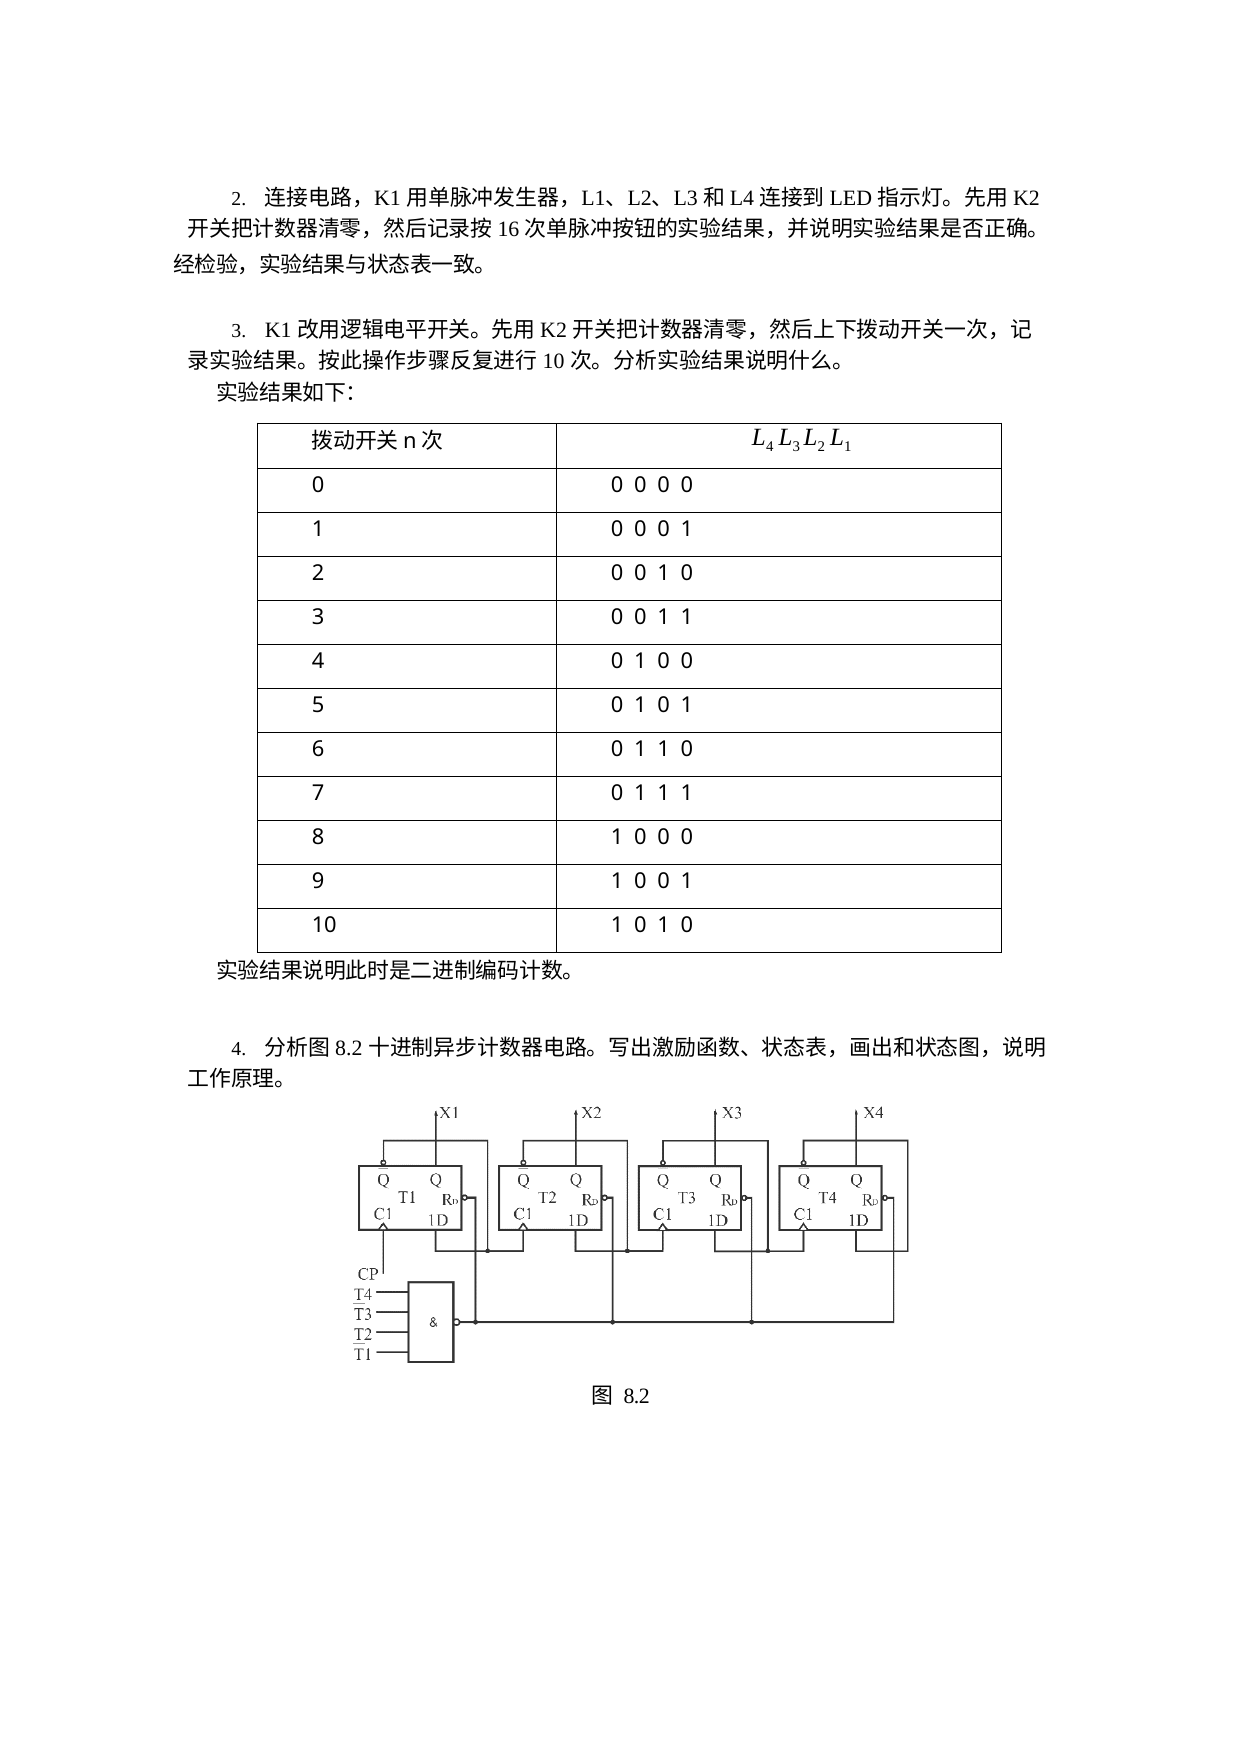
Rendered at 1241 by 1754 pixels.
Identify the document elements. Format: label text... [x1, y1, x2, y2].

table_cell 图 8.2 [327, 1381, 913, 1411]
table_cell 4 [258, 645, 556, 688]
table_cell 0 [258, 469, 556, 512]
table_cell 1 [258, 513, 556, 556]
table_cell 9 [258, 865, 556, 908]
table_cell 0 0 1 0 [557, 557, 1001, 600]
table_header [327, 1098, 913, 1381]
table_cell 0 0 0 1 [557, 513, 1001, 556]
picture [352, 1106, 909, 1363]
table_cell 10 [258, 909, 556, 952]
table_cell 0 1 1 1 [557, 777, 1001, 820]
list 分析图 8.2 十进制异步计数器电路。写出激励函数、状态表，画出和状态图，说明工作原理。 [187, 1030, 1053, 1092]
table_cell 3 [258, 601, 556, 644]
text 实验结果如下： [173, 375, 1086, 407]
table_cell 7 [258, 777, 556, 820]
table_cell 0 1 0 0 [557, 645, 1001, 688]
table_cell 0 0 0 0 [557, 469, 1001, 512]
table_cell 1 0 1 0 [557, 909, 1001, 952]
table_cell 6 [258, 733, 556, 776]
text 实验结果说明此时是二进制编码计数。 [173, 953, 1086, 984]
table_header [557, 424, 1001, 468]
table_cell 0 1 1 0 [557, 733, 1001, 776]
text 经检验，实验结果与状态表一致。 [173, 247, 1086, 278]
table_cell 0 0 1 1 [557, 601, 1001, 644]
table_cell 1 0 0 0 [557, 821, 1001, 864]
table_cell 1 0 0 1 [557, 865, 1001, 908]
table_cell 2 [258, 557, 556, 600]
table_cell 5 [258, 689, 556, 732]
list 连接电路，K1 用单脉冲发生器，L1、L2、L3 和 L4 连接到 LED 指示灯。先用 K2 开关把计数器清零，然后记录按 16 次单脉冲按钮的实验结果，并说明实验结果是否正确。 [187, 181, 1053, 242]
table_header 拨动开关n次 [258, 424, 556, 468]
table_cell 0 1 0 1 [557, 689, 1001, 732]
list K1 改用逻辑电平开关。先用 K2 开关把计数器清零，然后上下拨动开关一次，记录实验结果。按此操作步骤反复进行 10 次。分析实验结果说明什么。 [187, 313, 1053, 375]
table_cell 8 [258, 821, 556, 864]
